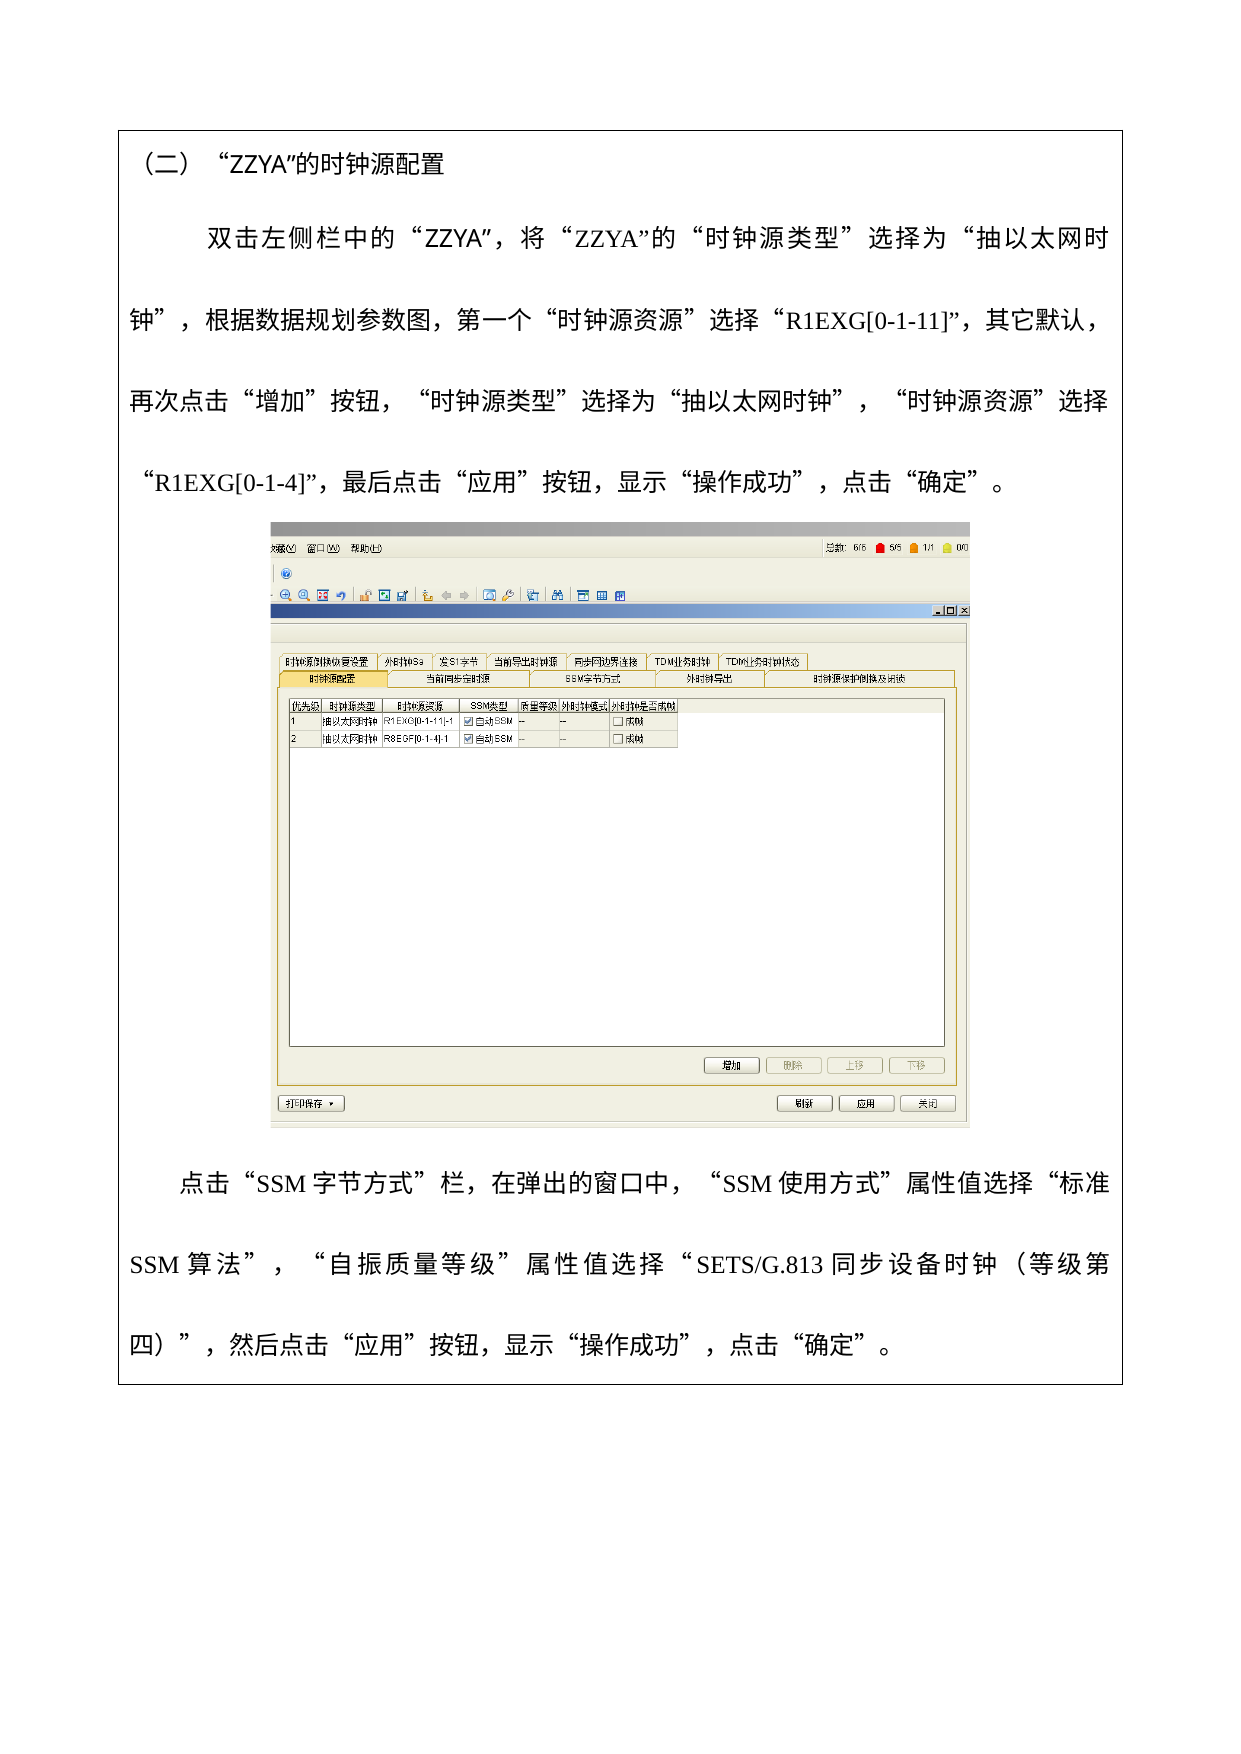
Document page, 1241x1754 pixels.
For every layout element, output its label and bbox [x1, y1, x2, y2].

table_cell [119, 131, 1122, 1383]
picture [270, 522, 970, 1128]
